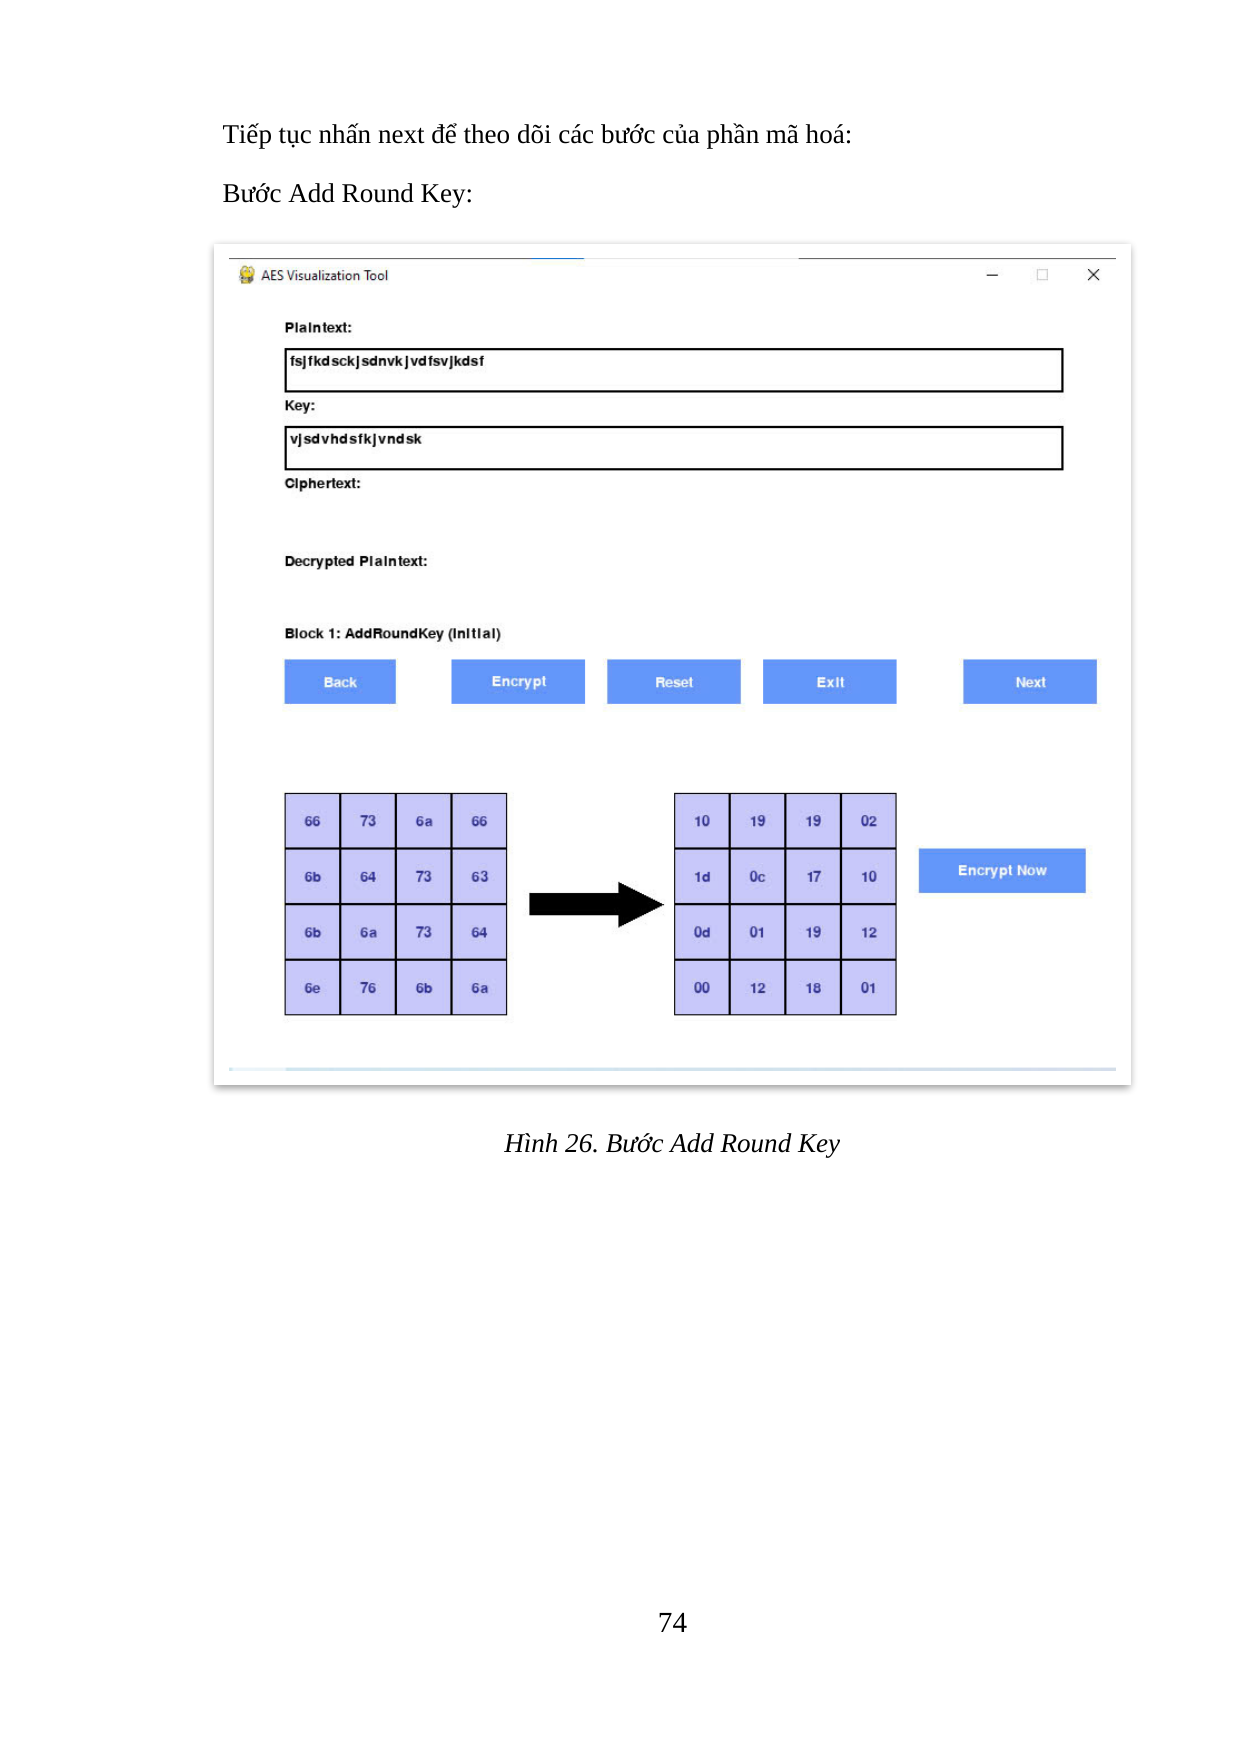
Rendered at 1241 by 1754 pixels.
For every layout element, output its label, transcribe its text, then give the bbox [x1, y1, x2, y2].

text Bước Add Round Key: [177, 177, 1122, 208]
text Tiếp tục nhấn next để theo dõi các bước của phần mã hoá: [177, 118, 1122, 149]
text Hình 26. Bước Add Round Key [177, 1127, 1122, 1158]
picture [229, 258, 1116, 1071]
